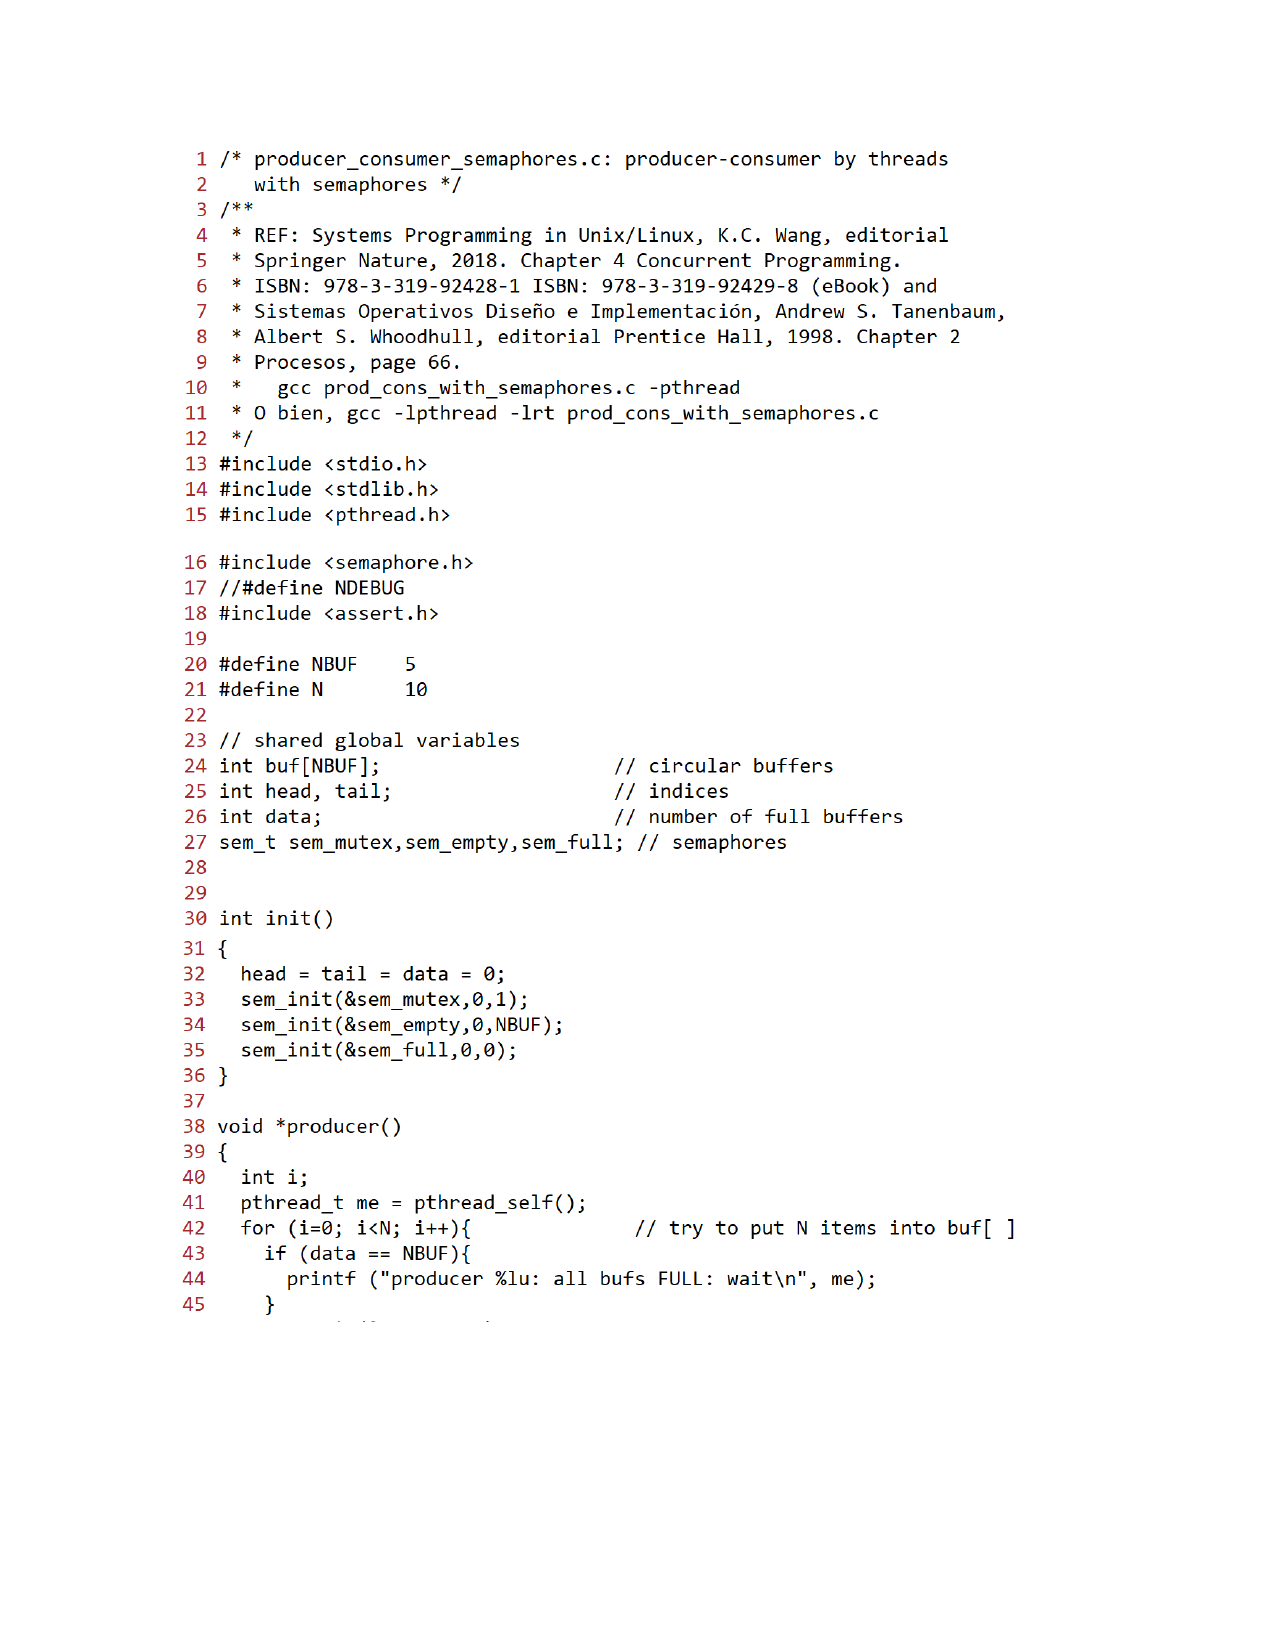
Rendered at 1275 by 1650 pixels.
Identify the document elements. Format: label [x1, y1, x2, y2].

picture [177, 147, 1098, 531]
picture [177, 936, 1098, 1322]
picture [177, 549, 1098, 934]
